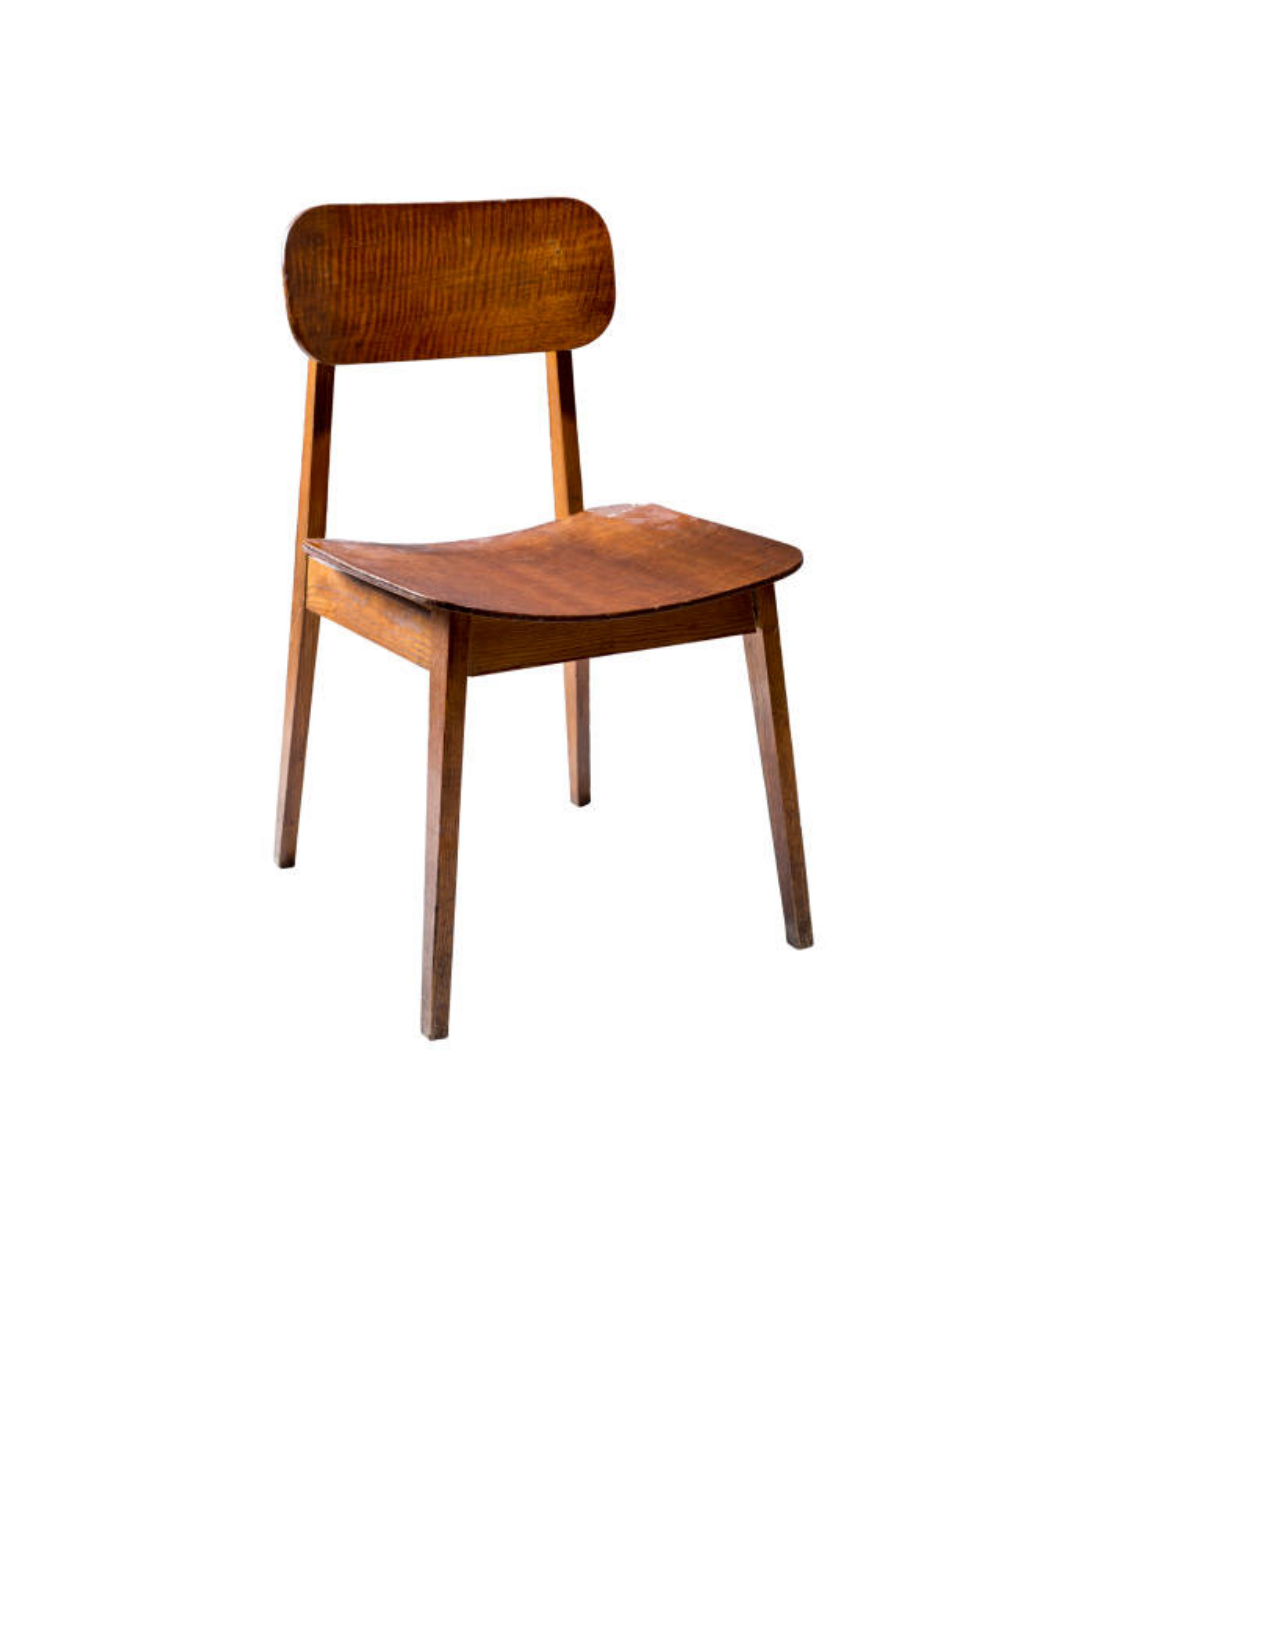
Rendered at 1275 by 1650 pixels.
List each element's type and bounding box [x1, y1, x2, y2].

picture [225, 150, 863, 1107]
